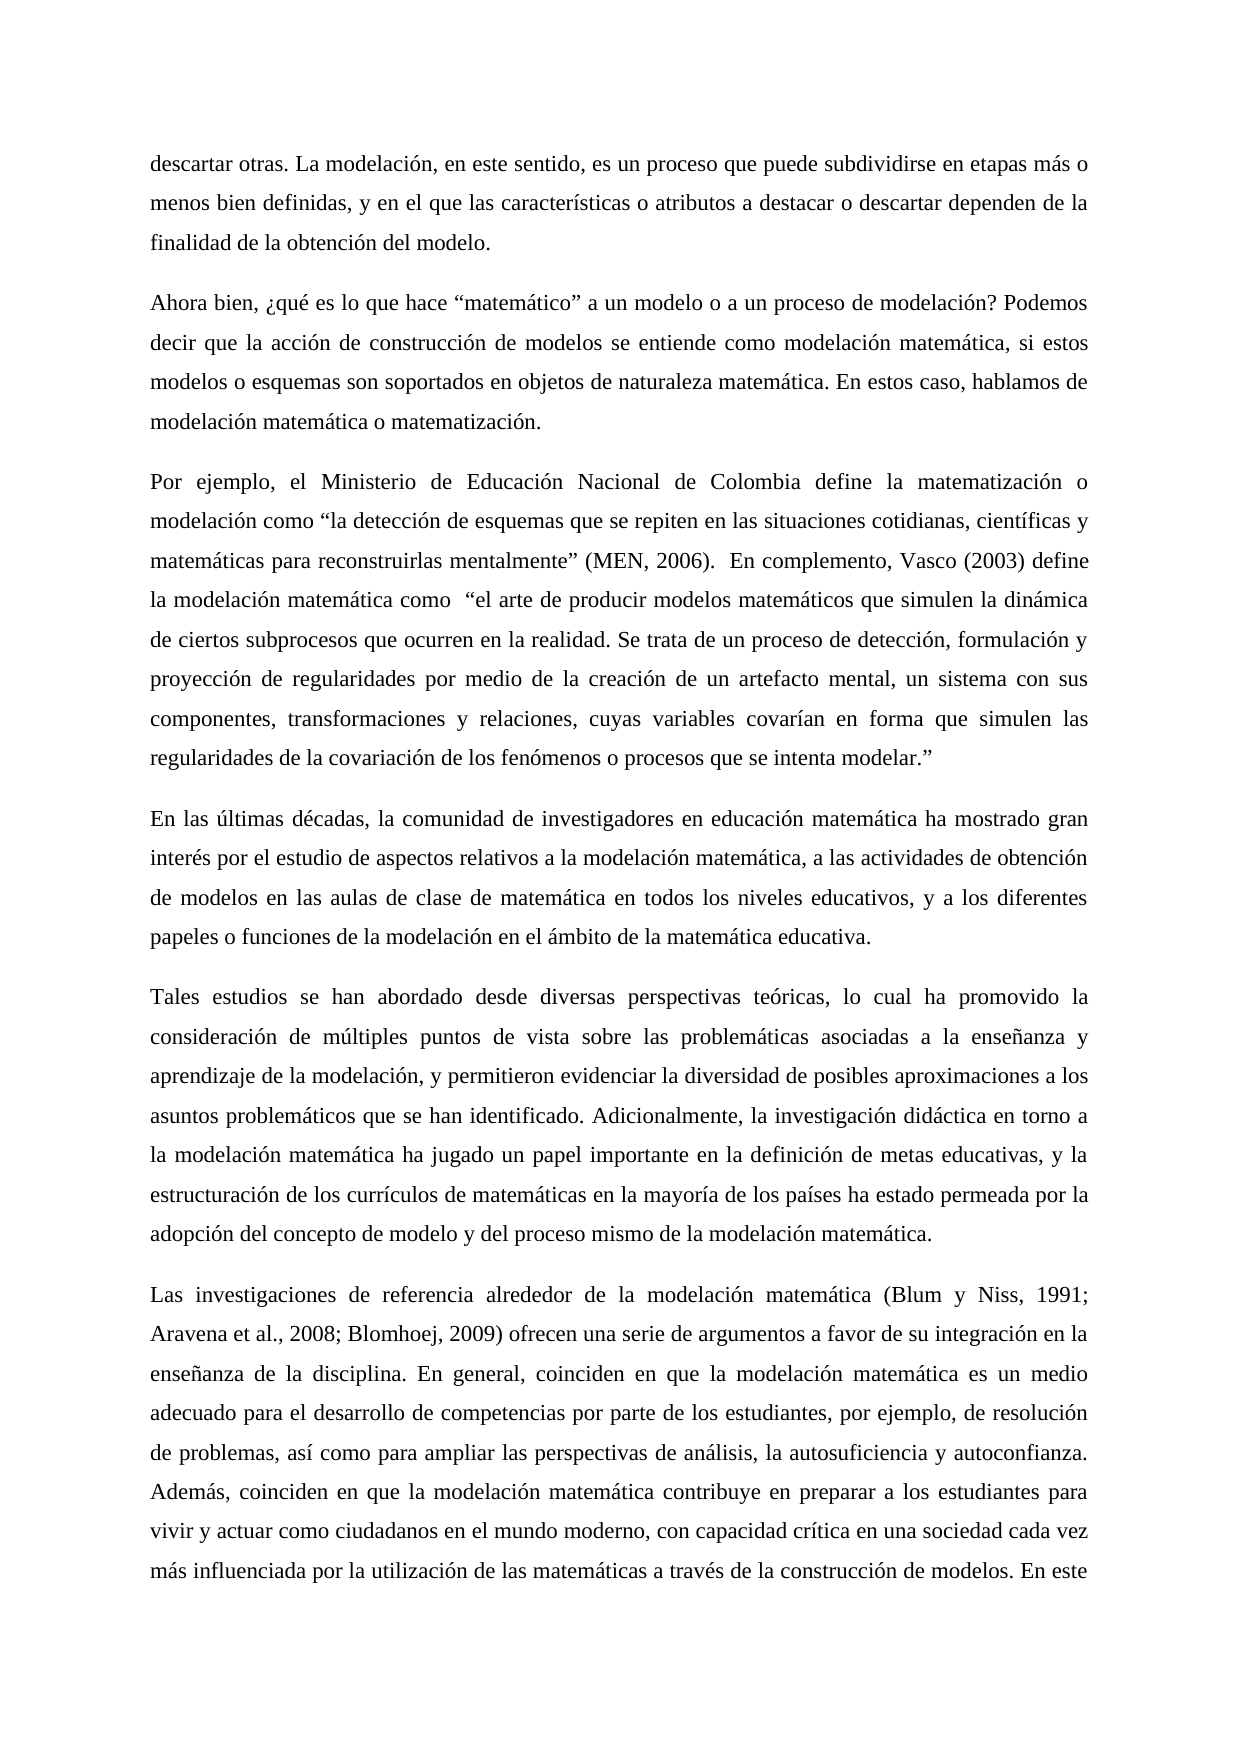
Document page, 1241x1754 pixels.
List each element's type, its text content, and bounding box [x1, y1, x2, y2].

text Tales estudios se han abordado desde diversas perspectivas teóricas, lo cual ha promovido la consideración de múltiples puntos de vista sobre las problemáticas asociadas a la enseñanza y aprendizaje de la modelación, y permitieron evidenciar la diversidad de posibles aproximaciones a los asuntos problemáticos que se han identificado. Adicionalmente, la investigación didáctica en torno a la modelación matemática ha jugado un papel importante en la definición de metas educativas, y la estructuración de los currículos de matemáticas en la mayoría de los países ha estado permeada por la adopción del concepto de modelo y del proceso mismo de la modelación matemática. [150, 983, 1090, 1247]
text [150, 1281, 1090, 1583]
text Ahora bien, ¿qué es lo que hace “matemático” a un modelo o a un proceso de modelación? Podemos decir que la acción de construcción de modelos se entiende como modelación matemática, si estos modelos o esquemas son soportados en objetos de naturaleza matemática. En estos caso, hablamos de modelación matemática o matematización. [150, 289, 1090, 434]
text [150, 150, 1090, 255]
text En las últimas décadas, la comunidad de investigadores en educación matemática ha mostrado gran interés por el estudio de aspectos relativos a la modelación matemática, a las actividades de obtención de modelos en las aulas de clase de matemática en todos los niveles educativos, y a los diferentes papeles o funciones de la modelación en el ámbito de la matemática educativa. [150, 805, 1090, 949]
text Por ejemplo, el Ministerio de Educación Nacional de Colombia define la matematización o modelación como “la detección de esquemas que se repiten en las situaciones cotidianas, científicas y matemáticas para reconstruirlas mentalmente” (MEN, 2006). En complemento, Vasco (2003) define la modelación matemática como “el arte de producir modelos matemáticos que simulen la dinámica de ciertos subprocesos que ocurren en la realidad. Se trata de un proceso de detección, formulación y proyección de regularidades por medio de la creación de un artefacto mental, un sistema con sus componentes, transformaciones y relaciones, cuyas variables covarían en forma que simulen las regularidades de la covariación de los fenómenos o procesos que se intenta modelar.” [150, 468, 1090, 771]
